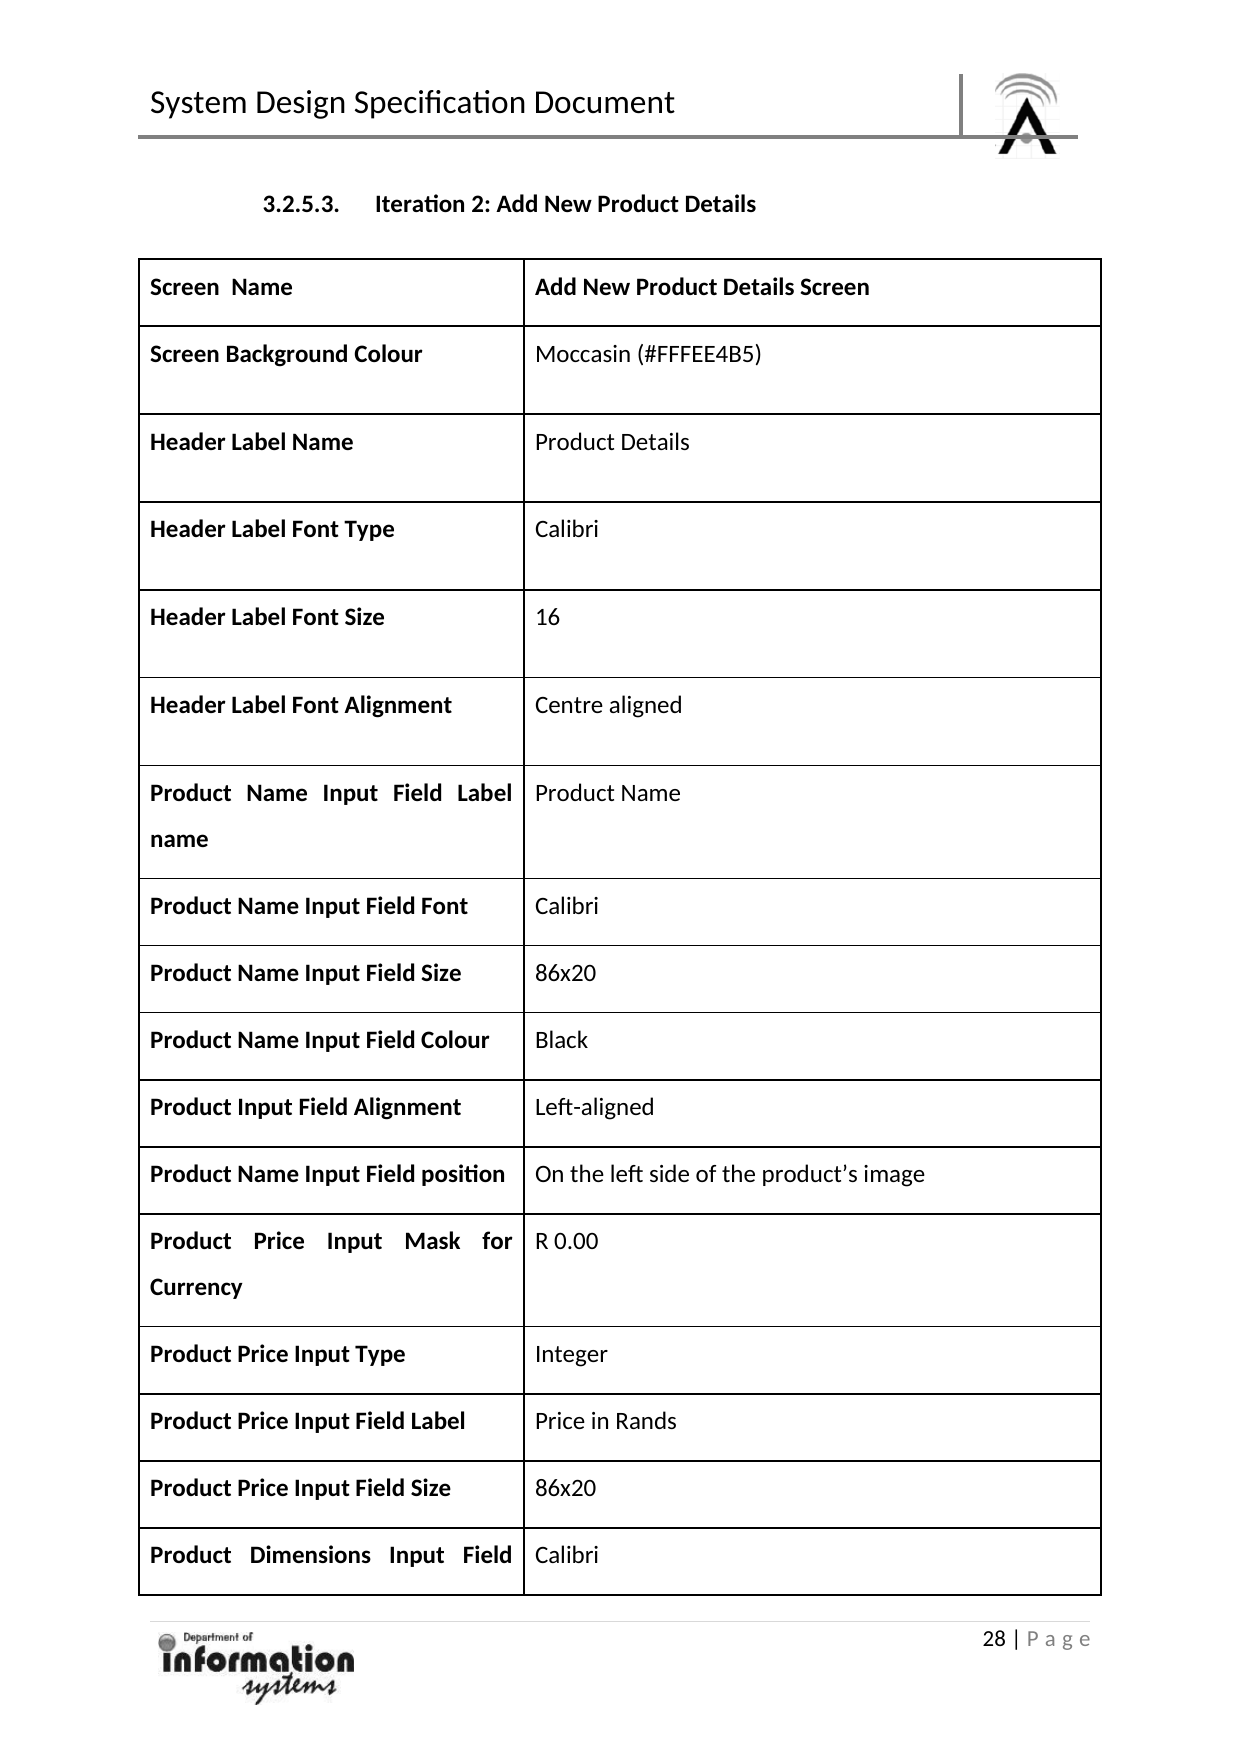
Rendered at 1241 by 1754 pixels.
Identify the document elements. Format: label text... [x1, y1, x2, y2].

table_cell Product Price Input Field Size [140, 1462, 523, 1527]
table_header Screen Name [140, 260, 523, 325]
table_cell Product Name Input Field Font [140, 879, 523, 945]
table_cell Product Name Input Field Colour [140, 1013, 523, 1079]
table_cell 86x20 [525, 946, 1100, 1012]
subtitle Iteration 2: Add New Product Details [262, 188, 1090, 219]
picture [158, 1632, 354, 1705]
table_cell Header Label Font Alignment [140, 678, 523, 765]
table_cell Product Name Input Field Label name [140, 766, 523, 878]
table_cell Centre aligned [525, 678, 1100, 765]
table_cell On the left side of the product’s image [525, 1148, 1100, 1213]
table_cell Calibri [525, 1529, 1100, 1594]
table_cell Left-aligned [525, 1081, 1100, 1146]
table_cell Product Price Input Field Label [140, 1395, 523, 1460]
table_cell Header Label Font Type [140, 503, 523, 589]
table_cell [140, 1529, 523, 1594]
table_cell Header Label Name [140, 415, 523, 501]
table_cell Calibri [525, 879, 1100, 945]
table_cell Product Name [525, 766, 1100, 878]
table_cell Price in Rands [525, 1395, 1100, 1460]
table_cell Product Input Field Alignment [140, 1081, 523, 1146]
table_cell Product Price Input Mask for Currency [140, 1215, 523, 1326]
table_cell Product Name Input Field Size [140, 946, 523, 1012]
table_cell R 0.00 [525, 1215, 1100, 1326]
table_cell Moccasin (#FFFEE4B5) [525, 327, 1100, 413]
table_cell Screen Background Colour [140, 327, 523, 413]
table_cell Black [525, 1013, 1100, 1079]
table_cell Calibri [525, 503, 1100, 589]
table_cell 86x20 [525, 1462, 1100, 1527]
table_cell 16 [525, 591, 1100, 677]
table_cell Product Details [525, 415, 1100, 501]
table_header Add New Product Details Screen [525, 260, 1100, 325]
table_cell Product Price Input Type [140, 1327, 523, 1393]
table_cell Integer [525, 1327, 1100, 1393]
table_cell Header Label Font Size [140, 591, 523, 677]
table_cell Product Name Input Field position [140, 1148, 523, 1213]
